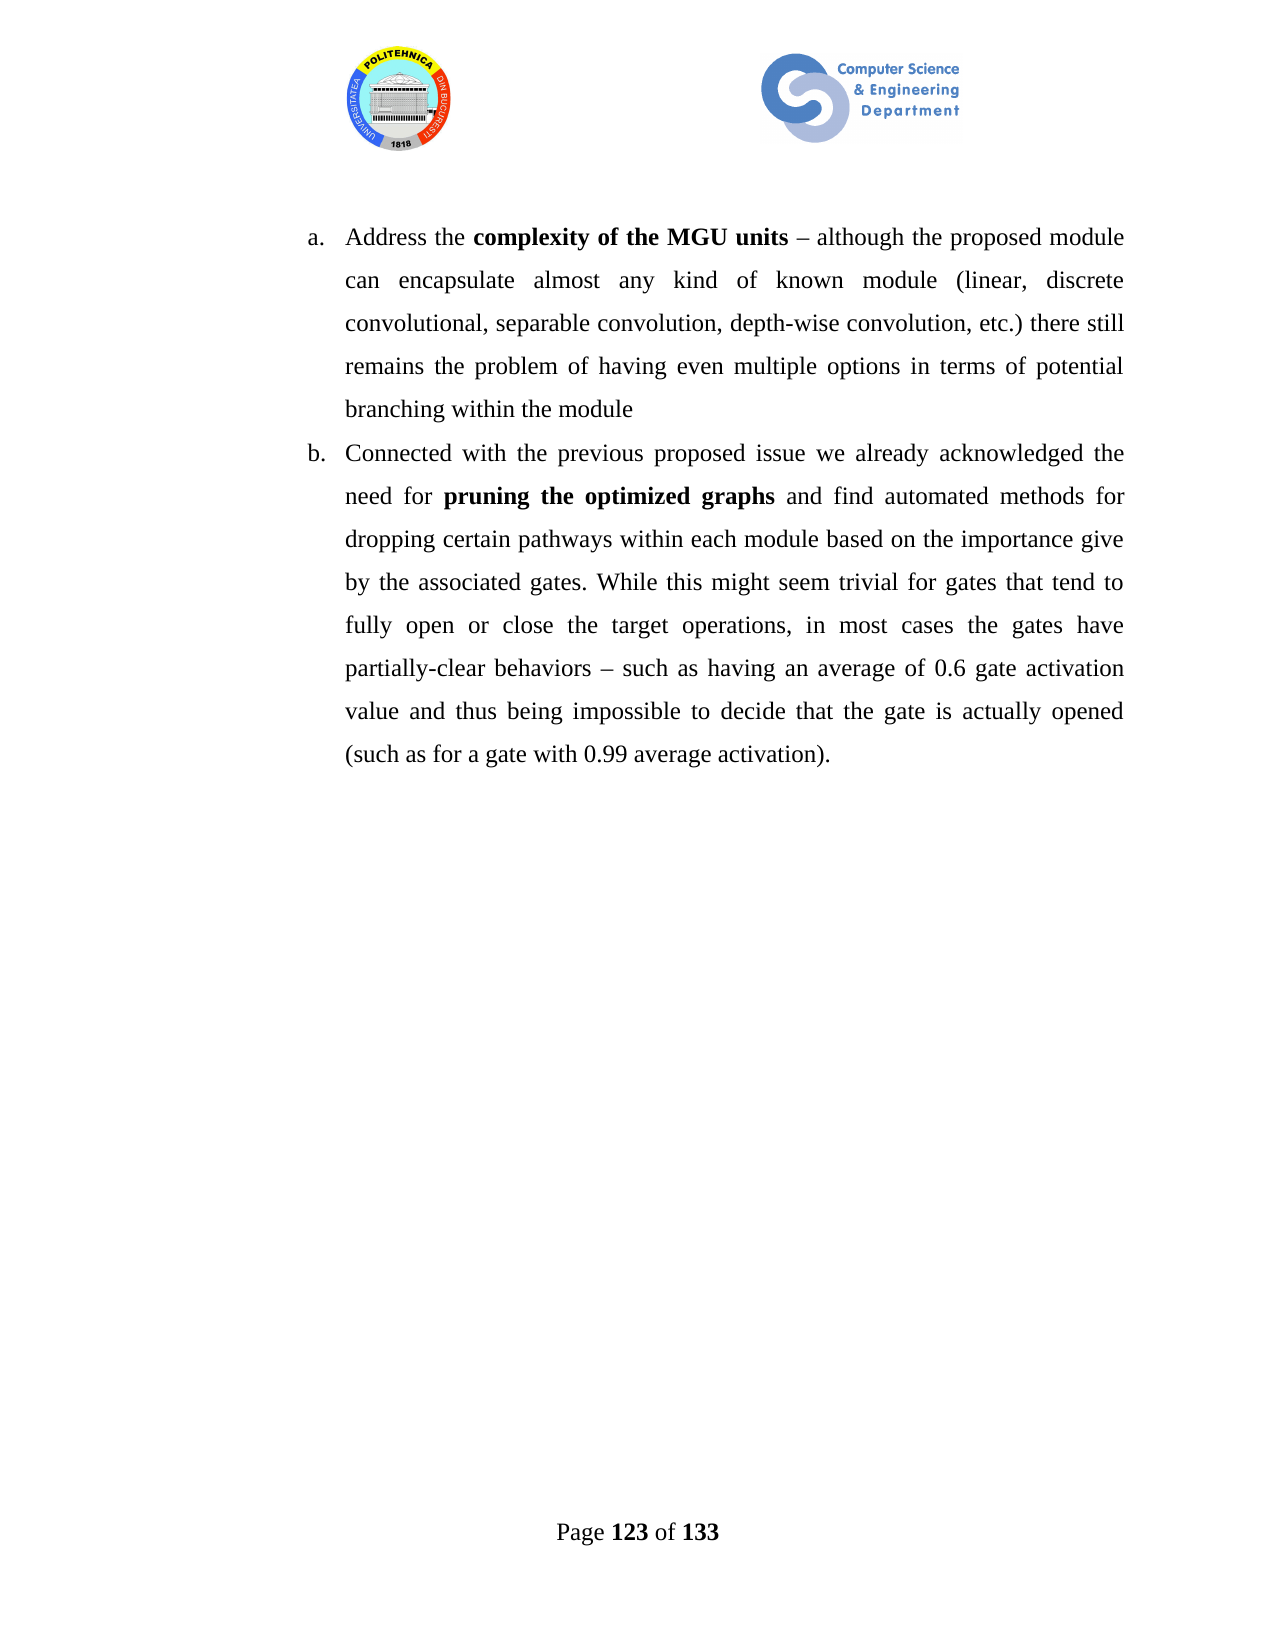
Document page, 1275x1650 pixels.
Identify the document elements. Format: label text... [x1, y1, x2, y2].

list Address the complexity of the MGU units – although the proposed module can encapsulate almost any kind of known module (linear, discrete convolutional, separable convolution, depth-wise convolution, etc.) there still remains the problem of having even multiple options in terms of potential branching within the module [307, 222, 1125, 423]
picture [760, 53, 963, 144]
list Connected with the previous proposed issue we already acknowledged the need for pruning the optimized graphs and find automated methods for dropping certain pathways within each module based on the importance give by the associated gates. While this might seem trivial for gates that tend to fully open or close the target operations, in most cases the gates have partially-clear behaviors – such as having an average of 0.6 gate activation value and thus being impossible to decide that the gate is actually opened (such as for a gate with 0.99 average activation). [307, 438, 1125, 768]
picture [346, 46, 451, 151]
